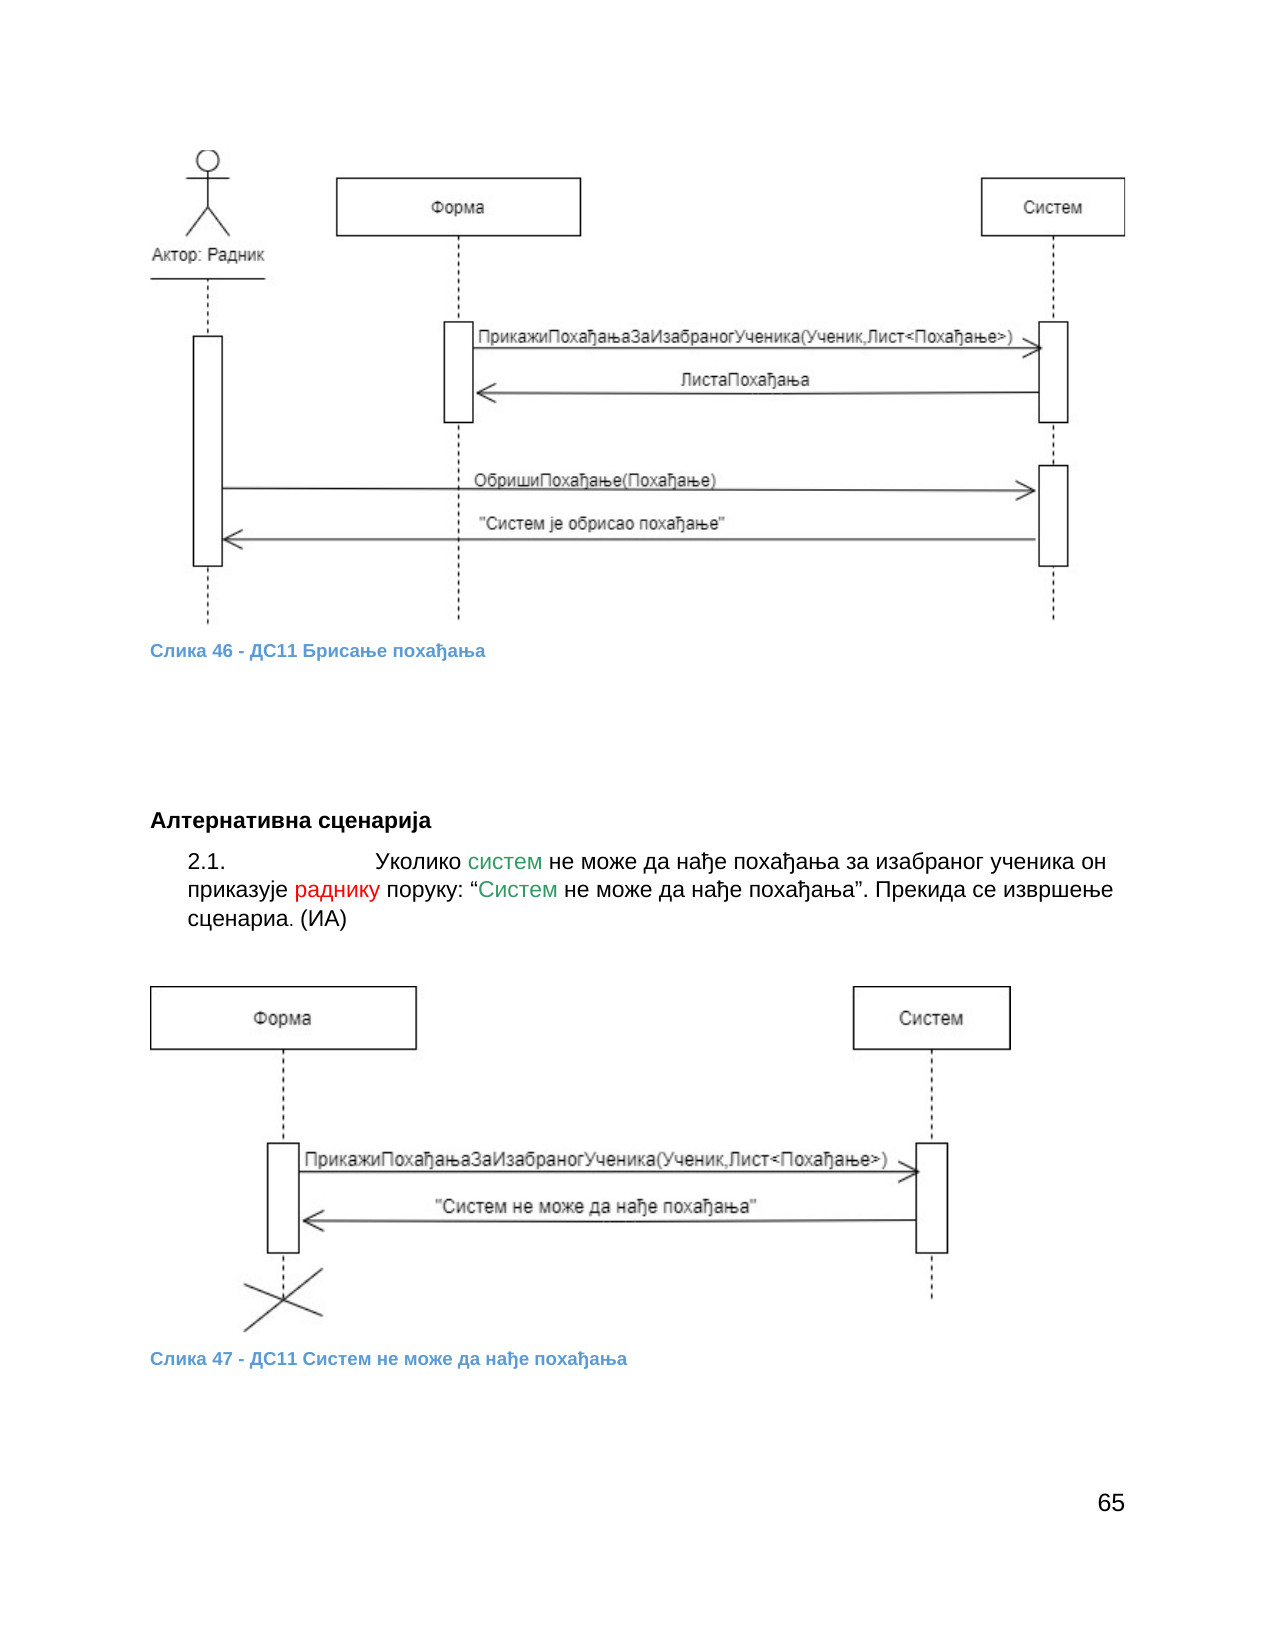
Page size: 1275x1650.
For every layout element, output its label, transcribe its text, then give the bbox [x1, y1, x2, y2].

text Слика 47 - ДС11 Систем не може да нађе похађања [150, 1348, 1125, 1369]
picture [150, 150, 1125, 626]
text Алтернативна сценарија [150, 807, 1125, 833]
text Слика 46 - ДС11 Брисање похађања [150, 640, 1125, 661]
picture [150, 986, 1011, 1334]
text 2.1. Уколико систем не може да нађе похађања за изабраног ученика он приказује раднику поруку: “Систем не може да нађе похађања”. Прекида се извршење сценариа. (ИА) [187, 848, 1125, 931]
